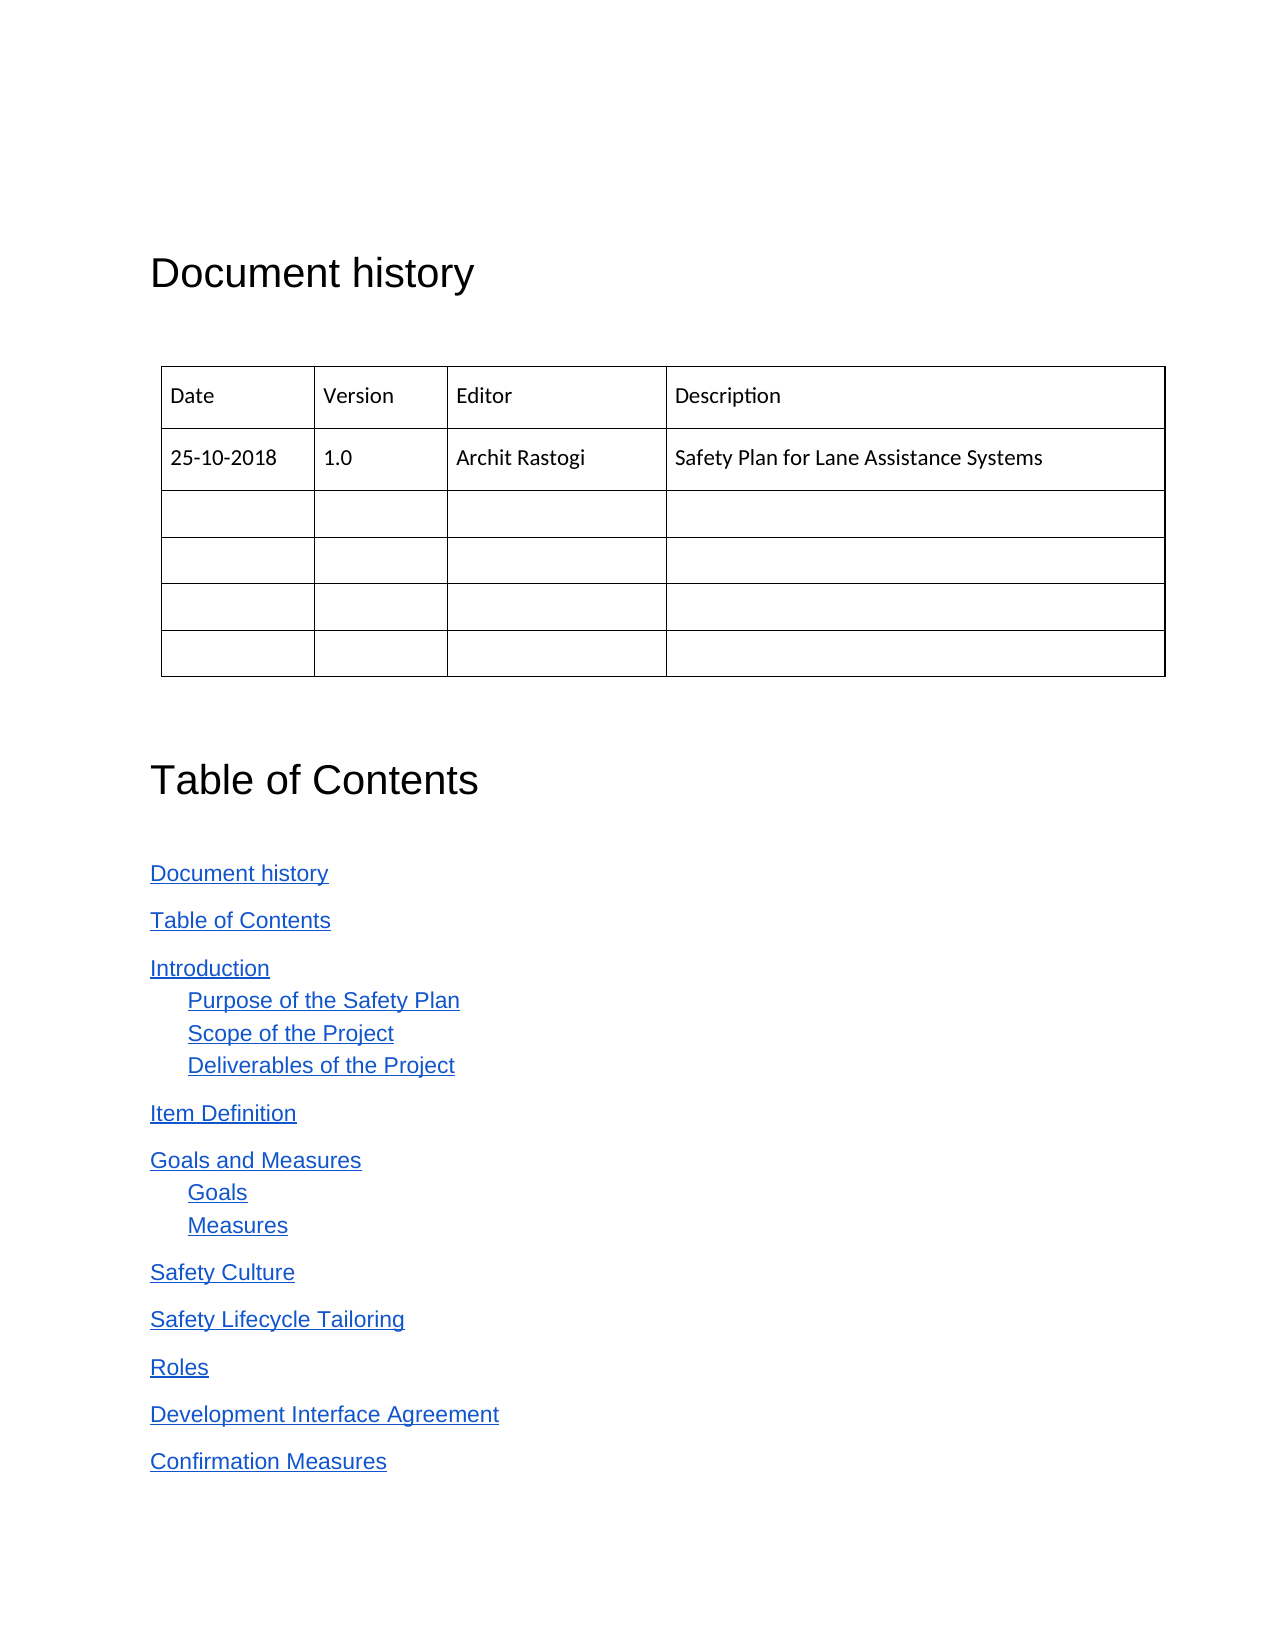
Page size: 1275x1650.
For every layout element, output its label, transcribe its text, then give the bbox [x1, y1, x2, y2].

text Deliverables of the Project [187, 1052, 1125, 1079]
table_cell [315, 491, 447, 537]
table_cell 25-10-2018 [162, 429, 314, 490]
text Document history [150, 860, 1125, 887]
table_cell Archit Rastogi [448, 429, 666, 490]
text Goals [187, 1179, 1125, 1206]
text Measures [187, 1212, 1125, 1238]
table_cell [315, 631, 447, 676]
table_cell [162, 538, 314, 583]
text Item Definition [150, 1099, 1125, 1126]
text Goals and Measures [150, 1147, 1125, 1173]
table_cell [667, 631, 1164, 676]
table_cell [448, 491, 666, 537]
table_header Description [667, 367, 1164, 428]
text Confirmation Measures [150, 1448, 1125, 1474]
text Scope of the Project [187, 1020, 1125, 1046]
table_cell [448, 538, 666, 583]
text Table of Contents [150, 907, 1125, 934]
text Development Interface Agreement [150, 1401, 1125, 1427]
table_header Version [315, 367, 447, 428]
table_header Date [162, 367, 314, 428]
text Roles [150, 1353, 1125, 1380]
text Safety Lifecycle Tailoring [150, 1306, 1125, 1333]
table_cell [315, 538, 447, 583]
text Purpose of the Safety Plan [187, 987, 1125, 1013]
table_header Editor [448, 367, 666, 428]
subtitle Table of Contents [150, 755, 1125, 803]
table_cell [667, 538, 1164, 583]
table_cell [162, 631, 314, 676]
table_cell Safety Plan for Lane Assistance Systems [667, 429, 1164, 490]
table_cell [448, 631, 666, 676]
table_cell [448, 584, 666, 629]
table_cell 1.0 [315, 429, 447, 490]
subtitle Document history [150, 248, 1125, 296]
table_cell [667, 584, 1164, 629]
text Safety Culture [150, 1259, 1125, 1286]
table_cell [315, 584, 447, 629]
text Introduction [150, 954, 1125, 981]
table_cell [667, 491, 1164, 537]
table_cell [162, 584, 314, 629]
table_cell [162, 491, 314, 537]
